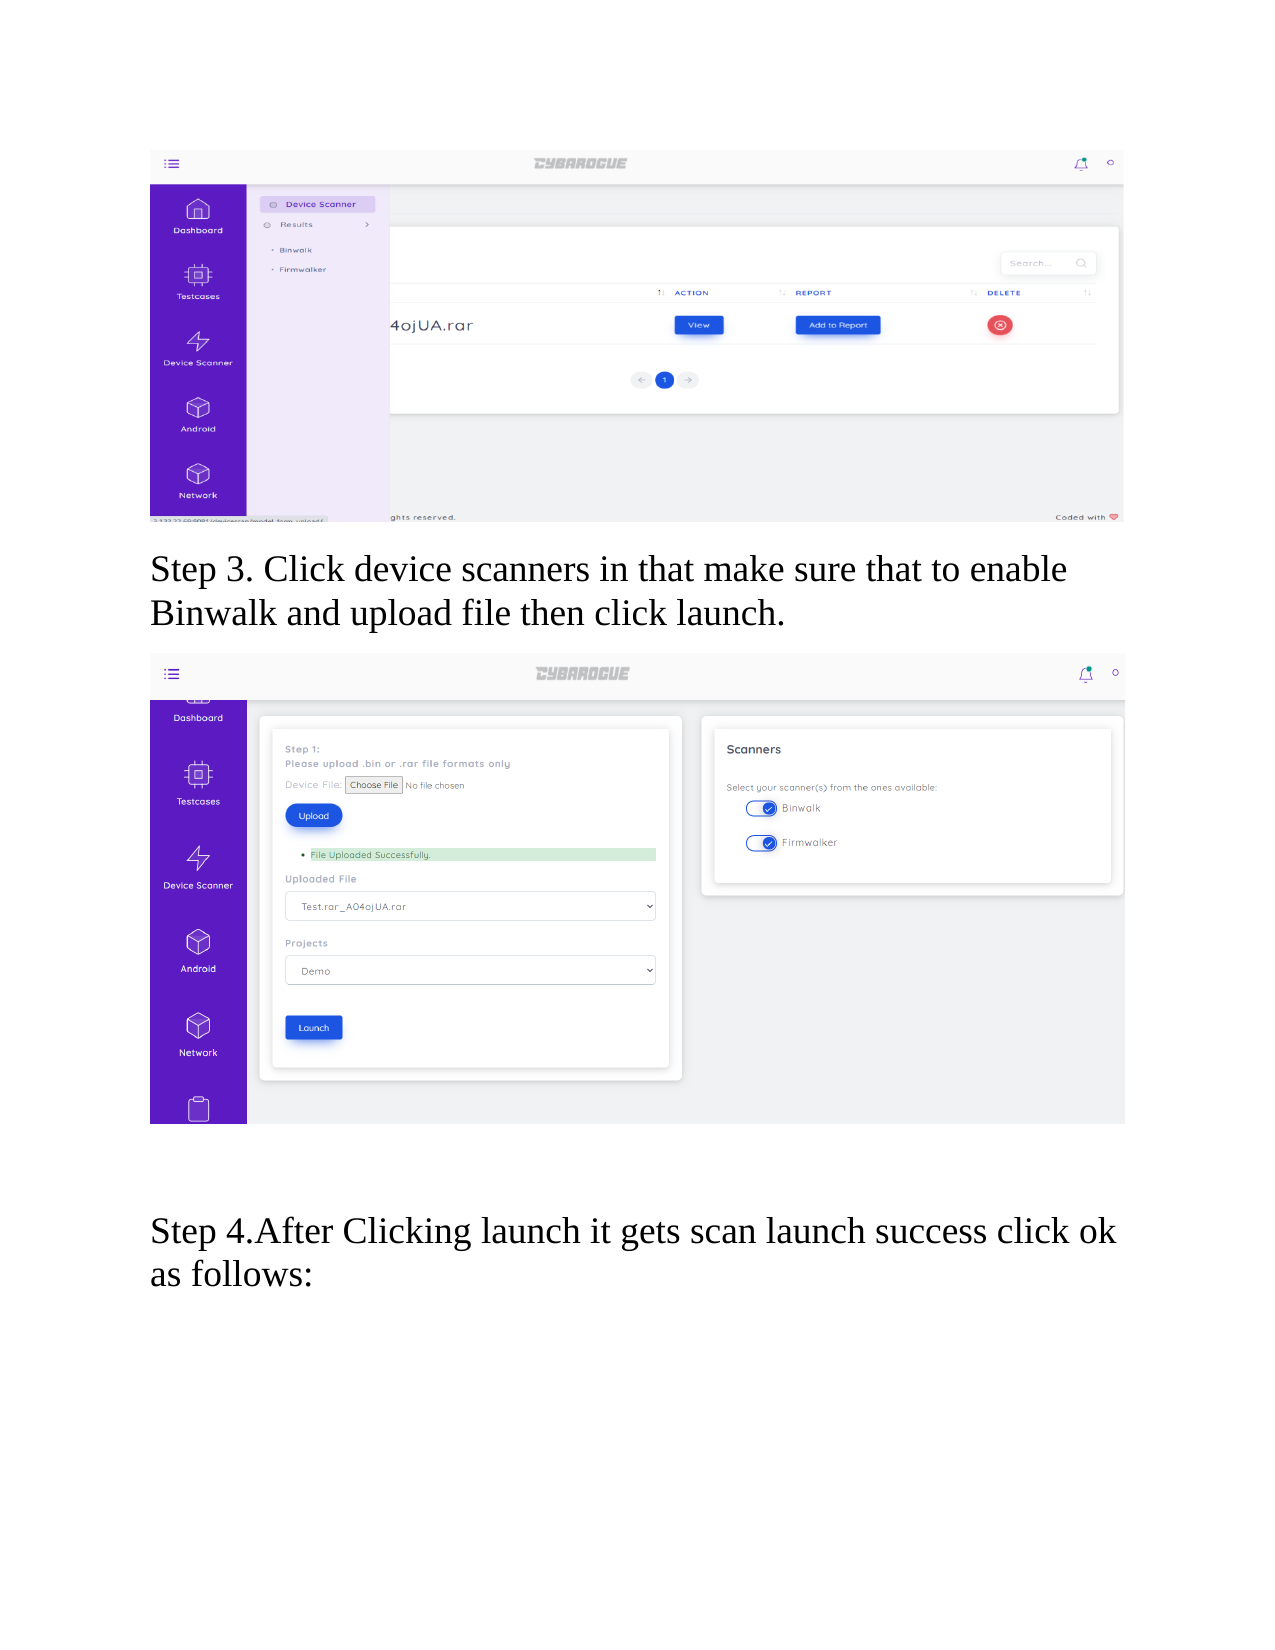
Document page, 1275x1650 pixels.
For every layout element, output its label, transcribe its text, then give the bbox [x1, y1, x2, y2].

text Step 3. Click device scanners in that make sure that to enable Binwalk and upload file then click launch. [786, 547, 1125, 633]
text Step 4.After Clicking launch it gets scan launch success click ok as follows: [313, 1208, 1125, 1294]
picture [150, 653, 1125, 1124]
picture [150, 150, 1124, 522]
